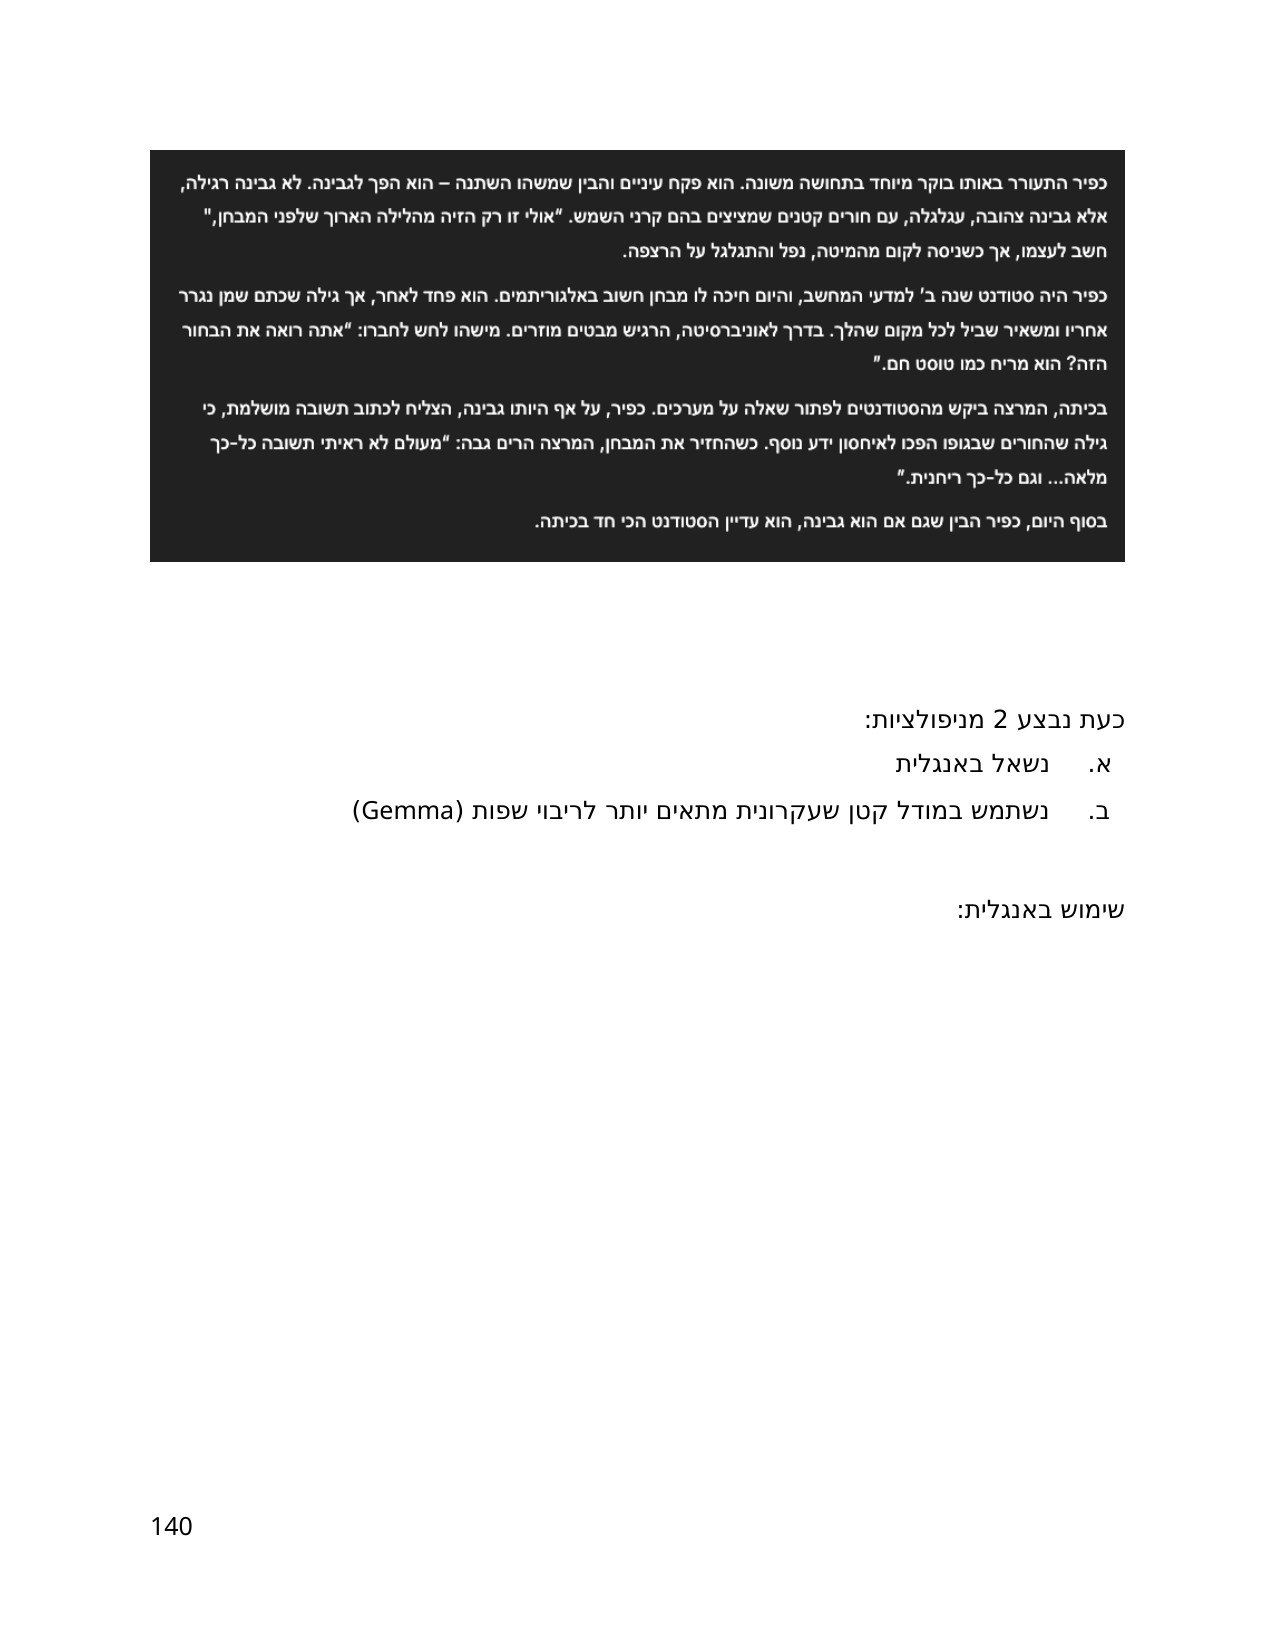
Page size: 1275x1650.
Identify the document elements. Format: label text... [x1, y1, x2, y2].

list נשתמש במודל קטן שעקרונית מתאים יותר לריבוי שפות (Gemma) [150, 793, 1087, 827]
picture [150, 150, 1125, 562]
text שימוש באנגלית: [150, 895, 1125, 924]
list נשאל באנגלית [150, 749, 1087, 778]
text כעת נבצע 2 מניפולציות: [150, 706, 1125, 735]
